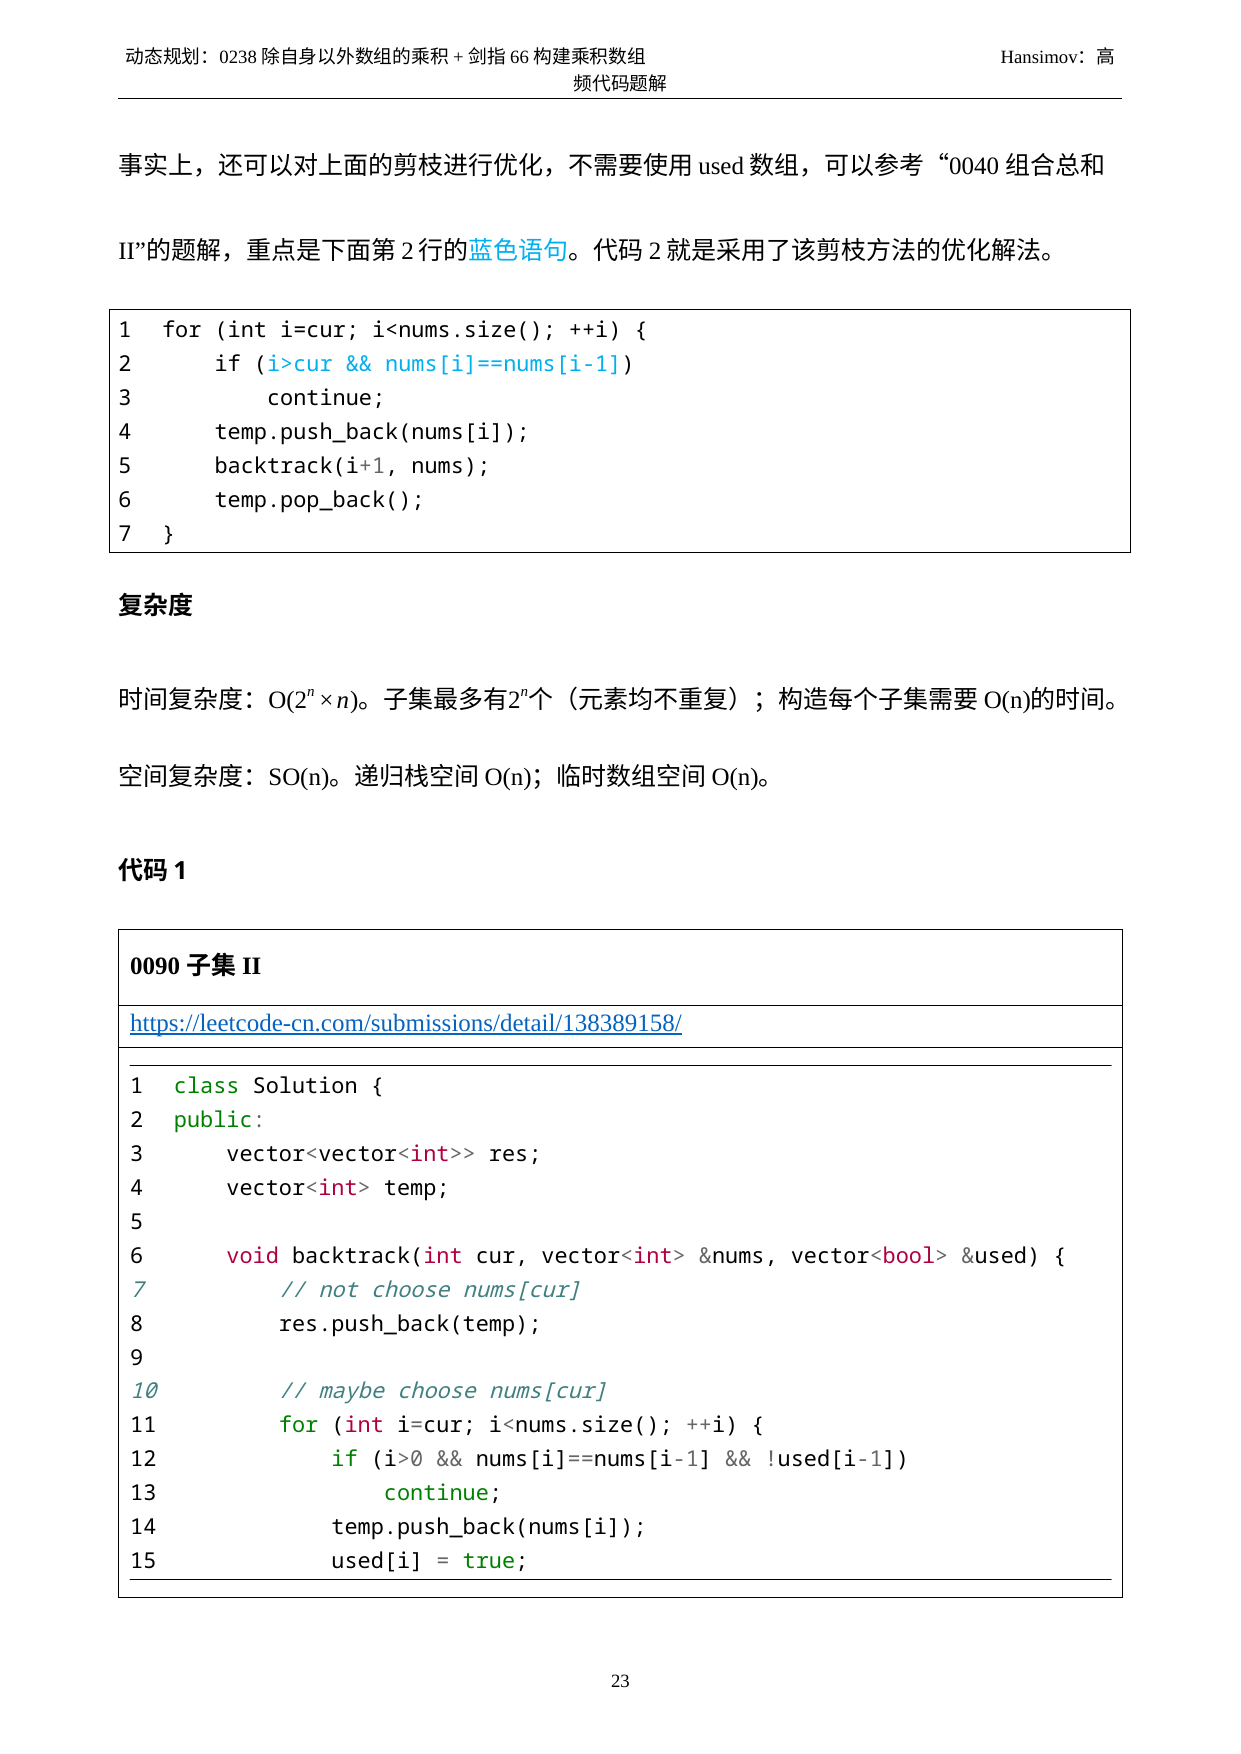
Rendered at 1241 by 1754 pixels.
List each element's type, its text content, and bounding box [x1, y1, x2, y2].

text } [110, 512, 1130, 552]
text backtrack(i+1, nums); [118, 448, 1122, 482]
text 时间复杂度：O()。子集最多有个（元素均不重复）；构造每个子集需要O(n)的时间。 [118, 664, 1122, 732]
text 空间复杂度：SO(n)。递归栈空间O(n)；临时数组空间O(n)。 [118, 741, 1122, 808]
text temp.push_back(nums[i]); [118, 414, 1122, 448]
table_cell https://leetcode-cn.com/submissions/detail/138389158/ [119, 1006, 1122, 1047]
table_header 0090 子集 II [119, 930, 1122, 1004]
list for (int i=cur; i<nums.size(); ++i) { [110, 310, 1130, 346]
subtitle 复杂度 [118, 570, 1097, 638]
text 事实上，还可以对上面的剪枝进行优化，不需要使用used数组，可以参考“0040 组合总和 II”的题解，重点是下面第2行的蓝色语句。代码2就是采用了该剪枝方法的优化解法。 [118, 130, 1122, 283]
text temp.pop_back(); [118, 482, 1122, 512]
text if (i>cur && nums[i]==nums[i-1]) [118, 346, 1122, 380]
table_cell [119, 1048, 1122, 1597]
text continue; [118, 380, 1122, 414]
subtitle 代码1 [118, 834, 1097, 902]
